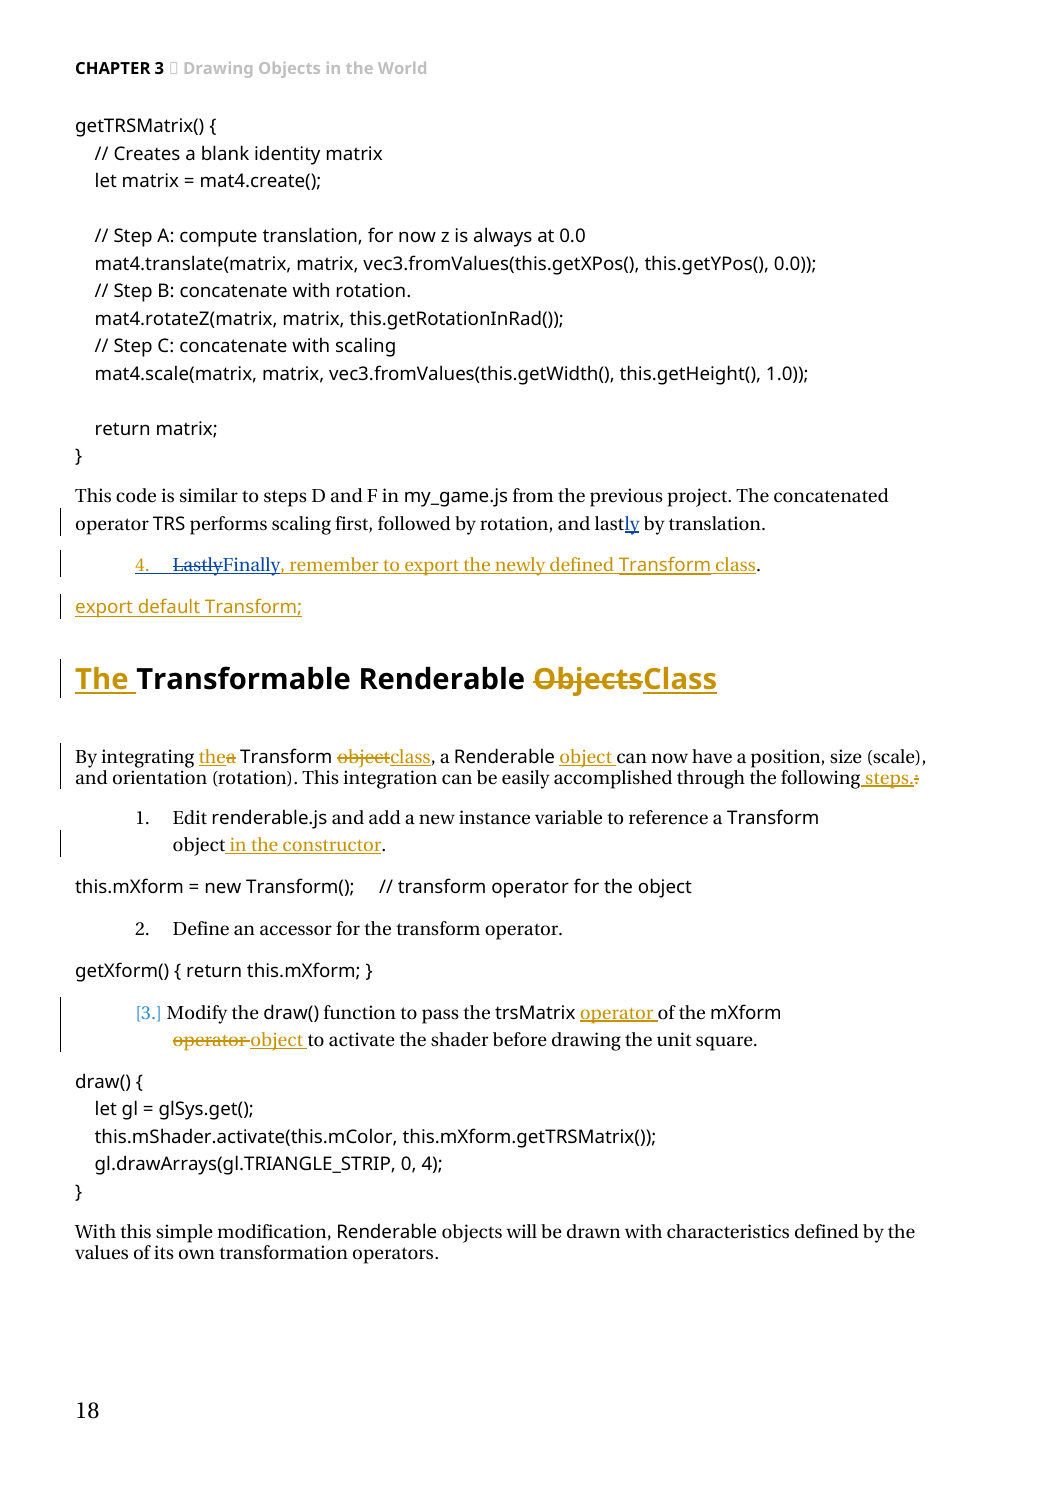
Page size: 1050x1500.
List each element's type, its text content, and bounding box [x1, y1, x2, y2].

text let gl = glSys.get(); [75, 1096, 937, 1121]
text With this simple modification, Renderable objects will be drawn with characteristics defined by the values of its own transformation operators. [75, 1218, 937, 1264]
text // Step B: concatenate with rotation. [75, 277, 937, 303]
list . [135, 550, 847, 577]
text mat4.scale(matrix, matrix, vec3.fromValues(this.getWidth(), this.getHeight(), 1.0)); [75, 360, 937, 386]
text mat4.translate(matrix, matrix, vec3.fromValues(this.getXPos(), this.getYPos(), 0.0)); [75, 250, 937, 276]
text } [75, 442, 937, 468]
subtitle Transformable Renderable [75, 659, 937, 698]
text By integrating Transform , a Renderable can now have a position, size (scale), and orientation (rotation). This integration can be easily accomplished through the following [75, 743, 937, 789]
list Edit renderable.js and add a new instance variable to reference a Transform object. [135, 803, 847, 857]
text // Step A: compute translation, for now z is always at 0.0 [75, 222, 937, 248]
text This code is similar to steps D and F in my_game.js from the previous project. The concatenated operator TRS performs scaling first, followed by rotation, and last by translation. [75, 482, 937, 536]
text gl.drawArrays(gl.TRIANGLE_STRIP, 0, 4); [75, 1151, 937, 1176]
text mat4.rotateZ(matrix, matrix, this.getRotationInRad()); [75, 305, 937, 331]
text return matrix; [75, 415, 937, 441]
text this.mXform = new Transform(); // transform operator for the object [75, 874, 937, 899]
list Modify the draw() function to pass the trsMatrix of the mXform to activate the shader before drawing the unit square. [135, 997, 847, 1052]
text this.mShader.activate(this.mColor, this.mXform.getTRSMatrix()); [75, 1123, 937, 1149]
text let matrix = mat4.create(); [75, 167, 937, 193]
text draw() { [75, 1068, 937, 1094]
text getTRSMatrix() { [75, 112, 937, 138]
text } [75, 1178, 937, 1204]
text // Step C: concatenate with scaling [75, 332, 937, 358]
text getXform() { return this.mXform; } [75, 957, 937, 983]
text // Creates a blank identity matrix [75, 140, 937, 166]
list Define an accessor for the transform operator. [135, 914, 847, 941]
